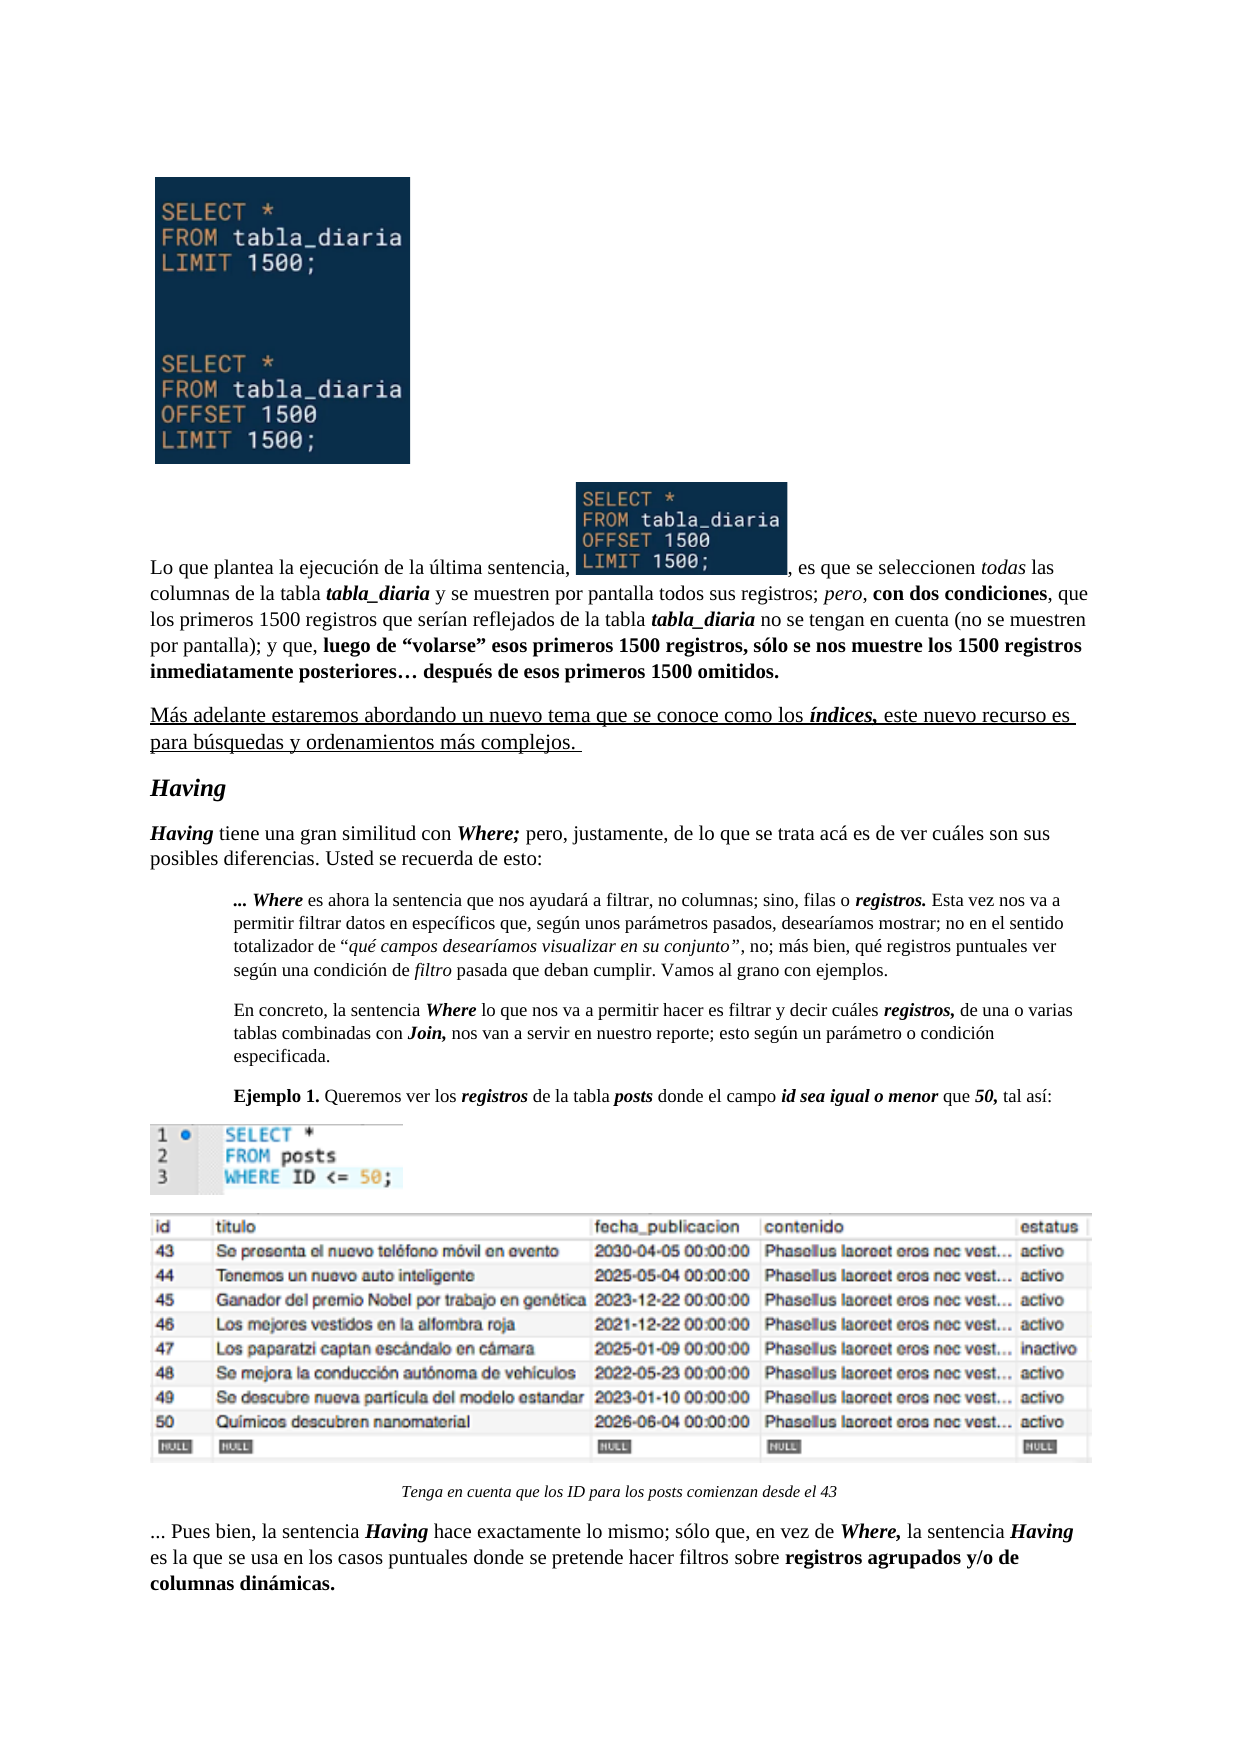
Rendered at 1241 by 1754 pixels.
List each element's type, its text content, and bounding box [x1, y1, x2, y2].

picture [150, 1213, 1092, 1463]
text Having tiene una gran similitud con Where; pero, justamente, de lo que se trata acá es de ver cuáles son sus posibles diferencias. Usted se recuerda de esto: [150, 820, 1090, 870]
text Having [150, 773, 1090, 801]
text En concreto, la sentencia Where lo que nos va a permitir hacer es filtrar y decir cuáles registros, de una o varias tablas combinadas con Join, nos van a servir en nuestro reporte; esto según un parámetro o condición especificada. [233, 998, 1090, 1067]
text Tenga en cuenta que los ID para los posts comienzan desde el 43 [150, 1481, 1090, 1501]
picture [575, 482, 788, 575]
text ... Where es ahora la sentencia que nos ayudará a filtrar, no columnas; sino, filas o registros. Esta vez nos va a permitir filtrar datos en específicos que, según unos parámetros pasados, desearíamos mostrar; no en el sentido totalizador de “qué campos desearíamos visualizar en su conjunto”, no; más bien, qué registros puntuales ver según una condición de filtro pasada que deban cumplir. Vamos al grano con ejemplos. [233, 889, 1090, 980]
text Ejemplo 1. Queremos ver los registros de la tabla posts donde el campo id sea igual o menor que 50, tal así: [233, 1085, 1090, 1106]
text Lo que plantea la ejecución de la última sentencia, , es que se seleccionen todas las columnas de la tabla tabla_diaria y se muestren por pantalla todos sus registros; pero, con dos condiciones, que los primeros 1500 registros que serían reflejados de la tabla tabla_diaria no se tengan en cuenta (no se muestren por pantalla); y que, luego de “volarse” esos primeros 1500 registros, sólo se nos muestre los 1500 registros inmediatamente posteriores… después de esos primeros 1500 omitidos. [150, 482, 1090, 683]
text ... Pues bien, la sentencia Having hace exactamente lo mismo; sólo que, en vez de Where, la sentencia Having es la que se usa en los casos puntuales donde se pretende hacer filtros sobre registros agrupados y/o de columnas dinámicas. [150, 1519, 1090, 1594]
text Más adelante estaremos abordando un nuevo tema que se conoce como los índices, este nuevo recurso es para búsquedas y ordenamientos más complejos. [150, 702, 1090, 754]
picture [150, 1124, 403, 1195]
picture [155, 177, 411, 464]
